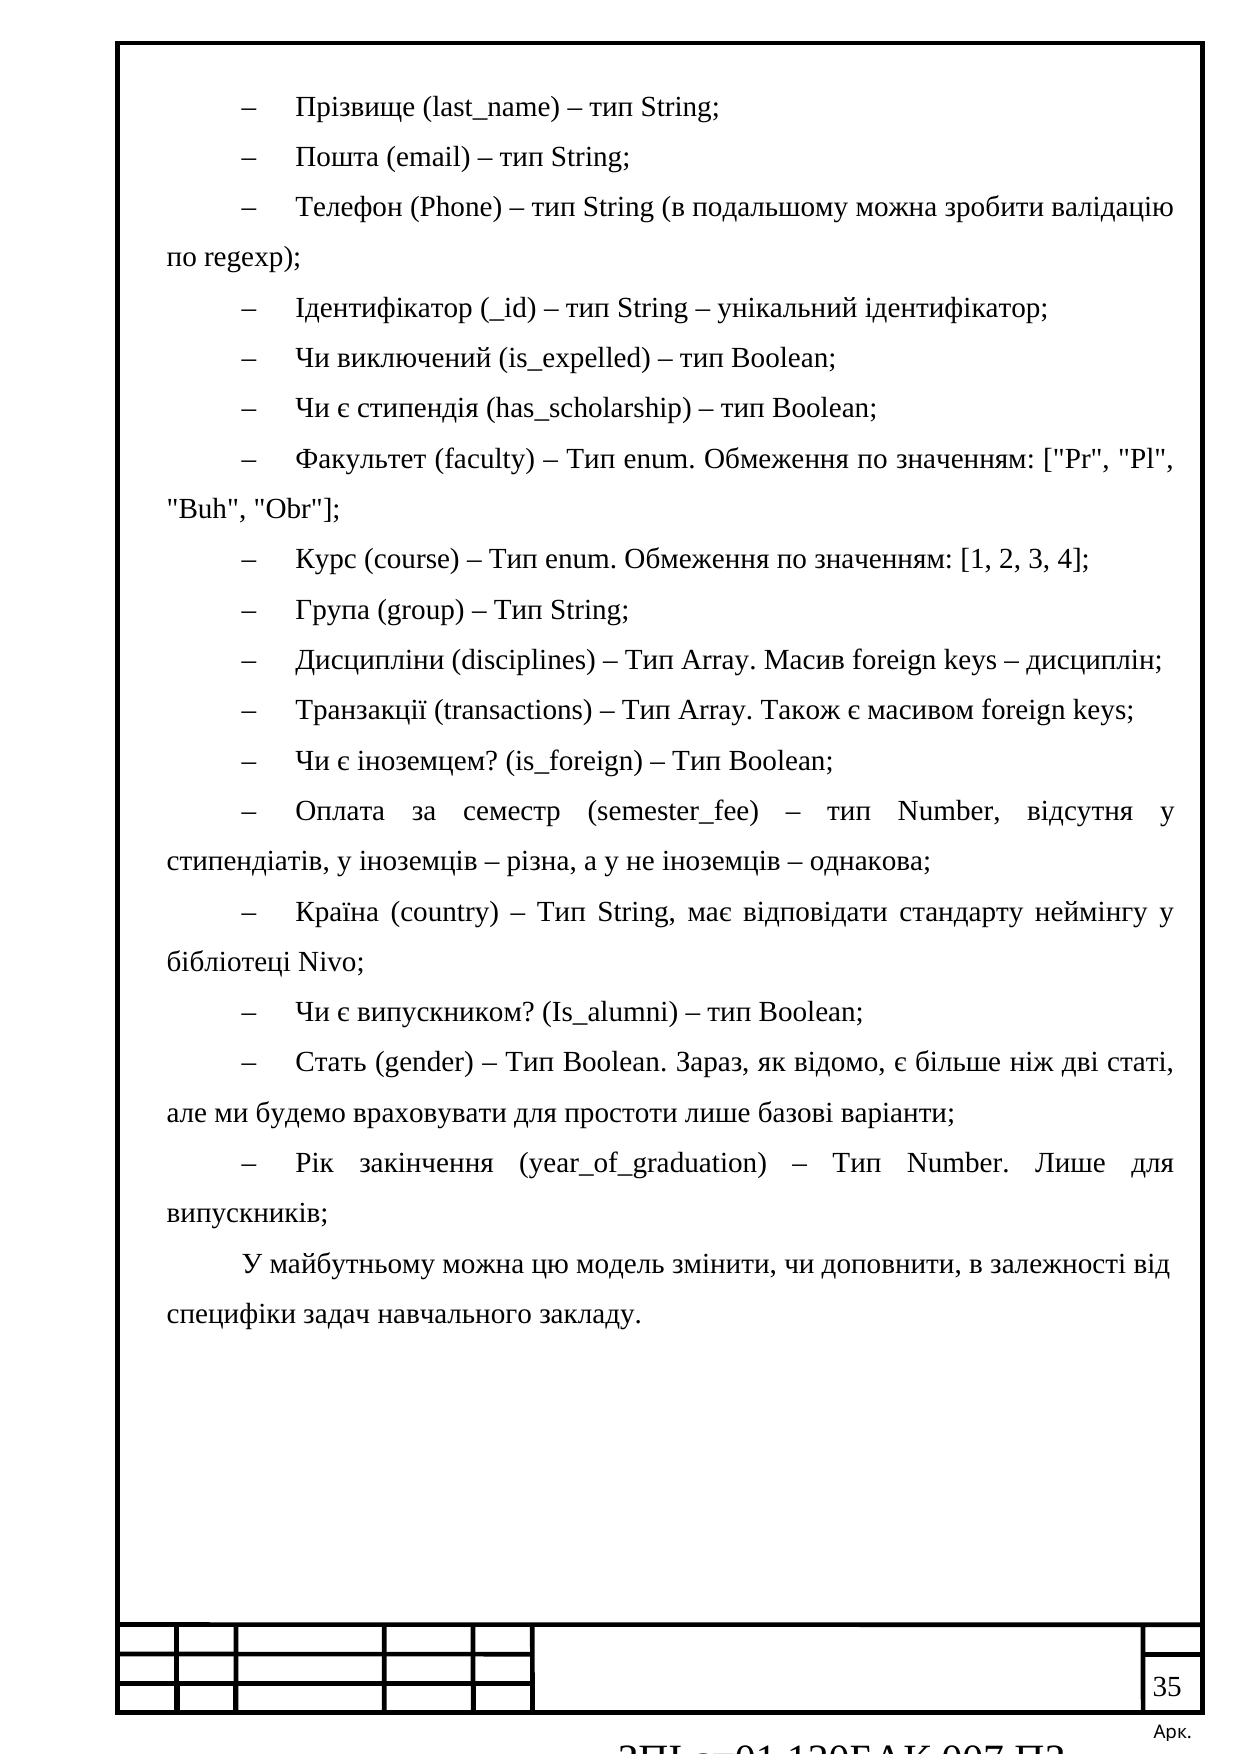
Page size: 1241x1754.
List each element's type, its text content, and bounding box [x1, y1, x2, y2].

list Група (group) – Тип String; [166, 592, 1175, 625]
list Чи виключений (is_expelled) – тип Boolean; [166, 340, 1175, 374]
list Курс (course) – Тип enum. Обмеження по значенням: [1, 2, 3, 4]; [166, 541, 1175, 575]
list Дисципліни (disciplines) – Тип Array. Масив foreign keys – дисциплін; [166, 642, 1175, 676]
list Ідентифікатор (_id) – тип String – унікальний ідентифікатор; [166, 290, 1175, 323]
list Рік закінчення (year_of_graduation) – Тип Number. Лише для випускників; [166, 1145, 1175, 1229]
text У майбутньому можна цю модель змінити, чи доповнити, в залежності від специфіки задач навчального закладу. [166, 1246, 1175, 1330]
list Пошта (email) – тип String; [166, 139, 1175, 172]
list Чи є стипендія (has_scholarship) – тип Boolean; [166, 391, 1175, 424]
list Транзакції (transactions) – Тип Array. Також є масивом foreign keys; [166, 692, 1175, 726]
list Прізвище (last_name) – тип String; [166, 89, 1175, 122]
list Факультет (faculty) – Тип enum. Обмеження по значенням: ["Pr", "Pl", "Buh", "Obr"]; [166, 441, 1175, 525]
list Cтать (gender) – Тип Boolean. Зараз, як відомо, є більше ніж дві статі, але ми будемо враховувати для простоти лише базові варіанти; [166, 1044, 1175, 1128]
list Чи є випускником? (Is_alumni) – тип Boolean; [166, 994, 1175, 1028]
list Країна (country) – Тип String, має відповідати стандарту неймінгу у бібліотеці Nivo; [166, 894, 1175, 977]
list Телефон (Phone) – тип String (в подальшому можна зробити валідацію по regexp); [166, 189, 1175, 273]
list Оплата за семестр (semester_fee) – тип Number, відсутня у стипендіатів, у іноземців – різна, а у не іноземців – однакова; [166, 793, 1175, 877]
list Чи є іноземцем? (is_foreign) – Тип Boolean; [166, 743, 1175, 776]
